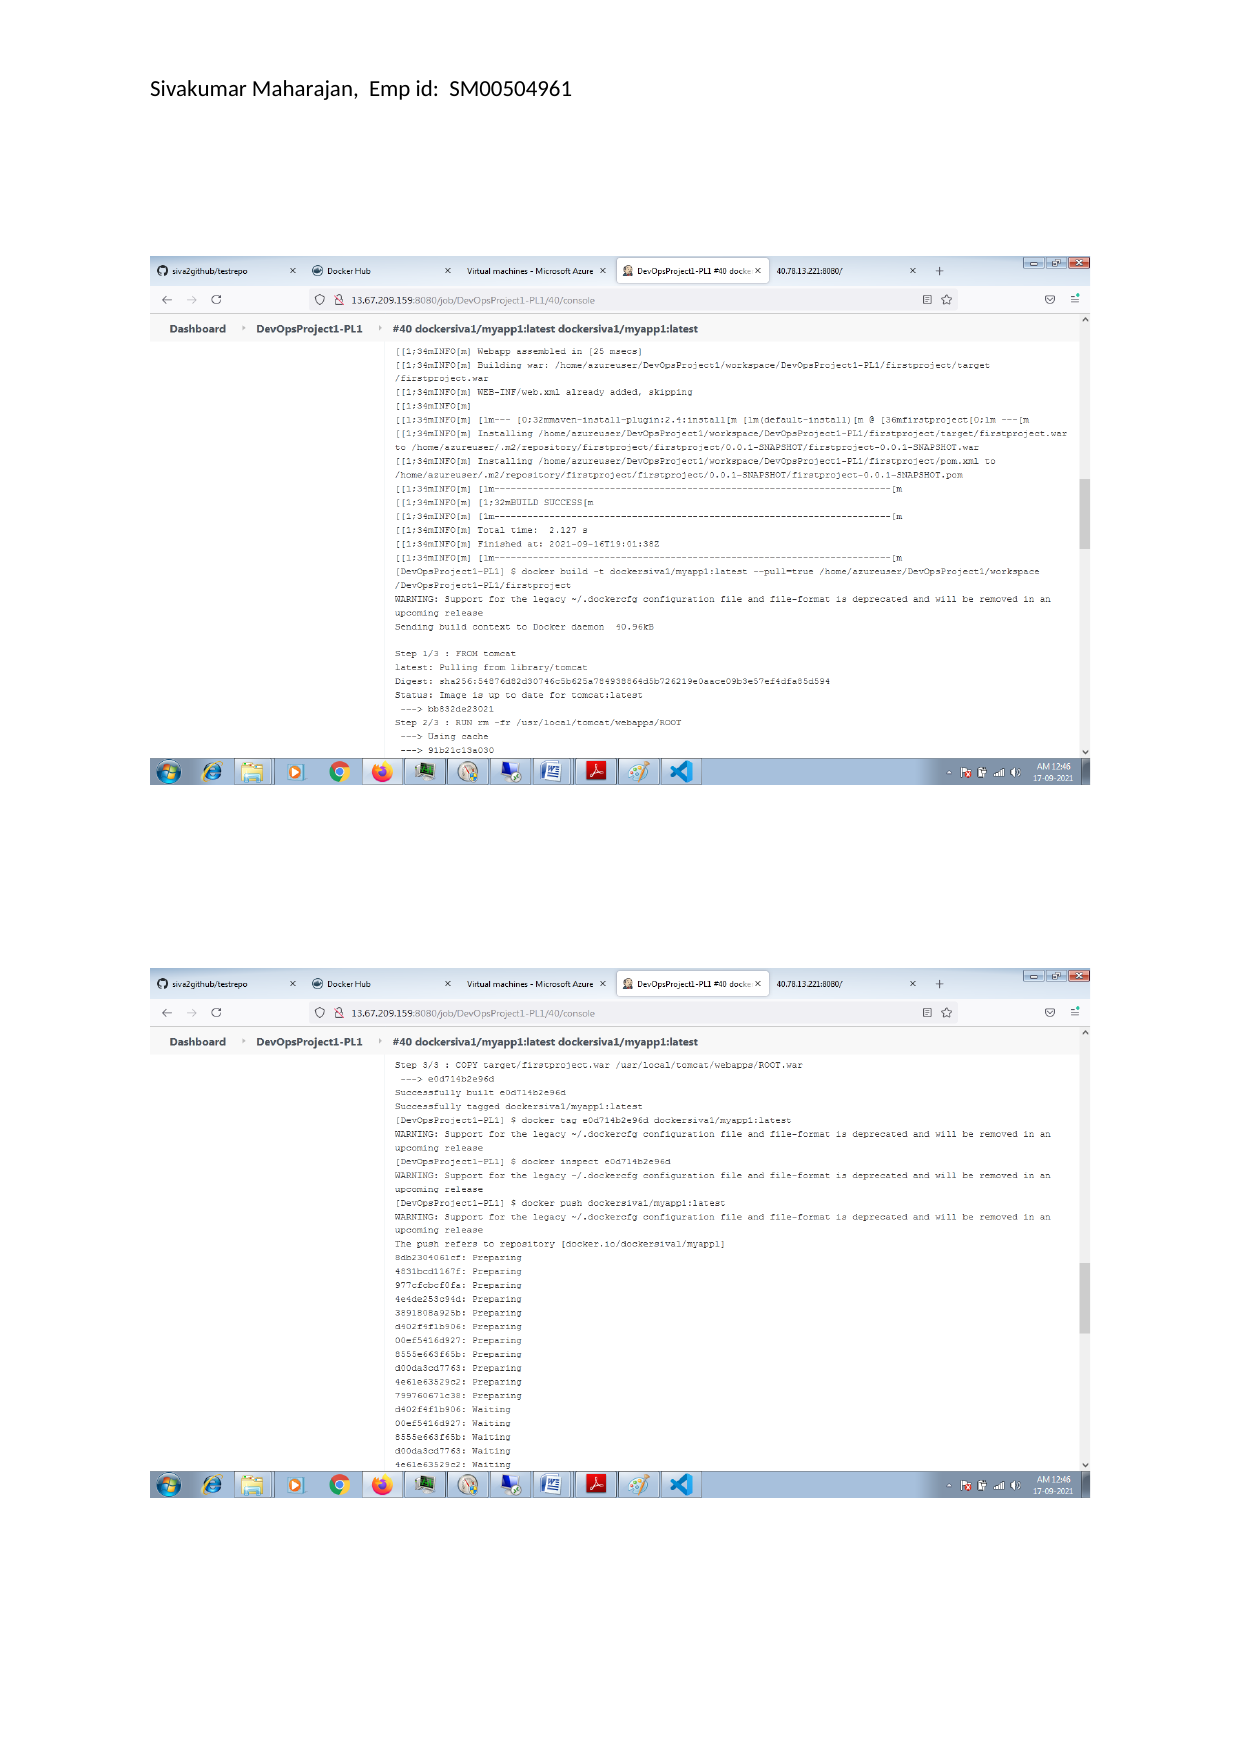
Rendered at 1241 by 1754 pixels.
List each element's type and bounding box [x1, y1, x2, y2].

picture [150, 968, 1091, 1498]
picture [150, 256, 1091, 785]
